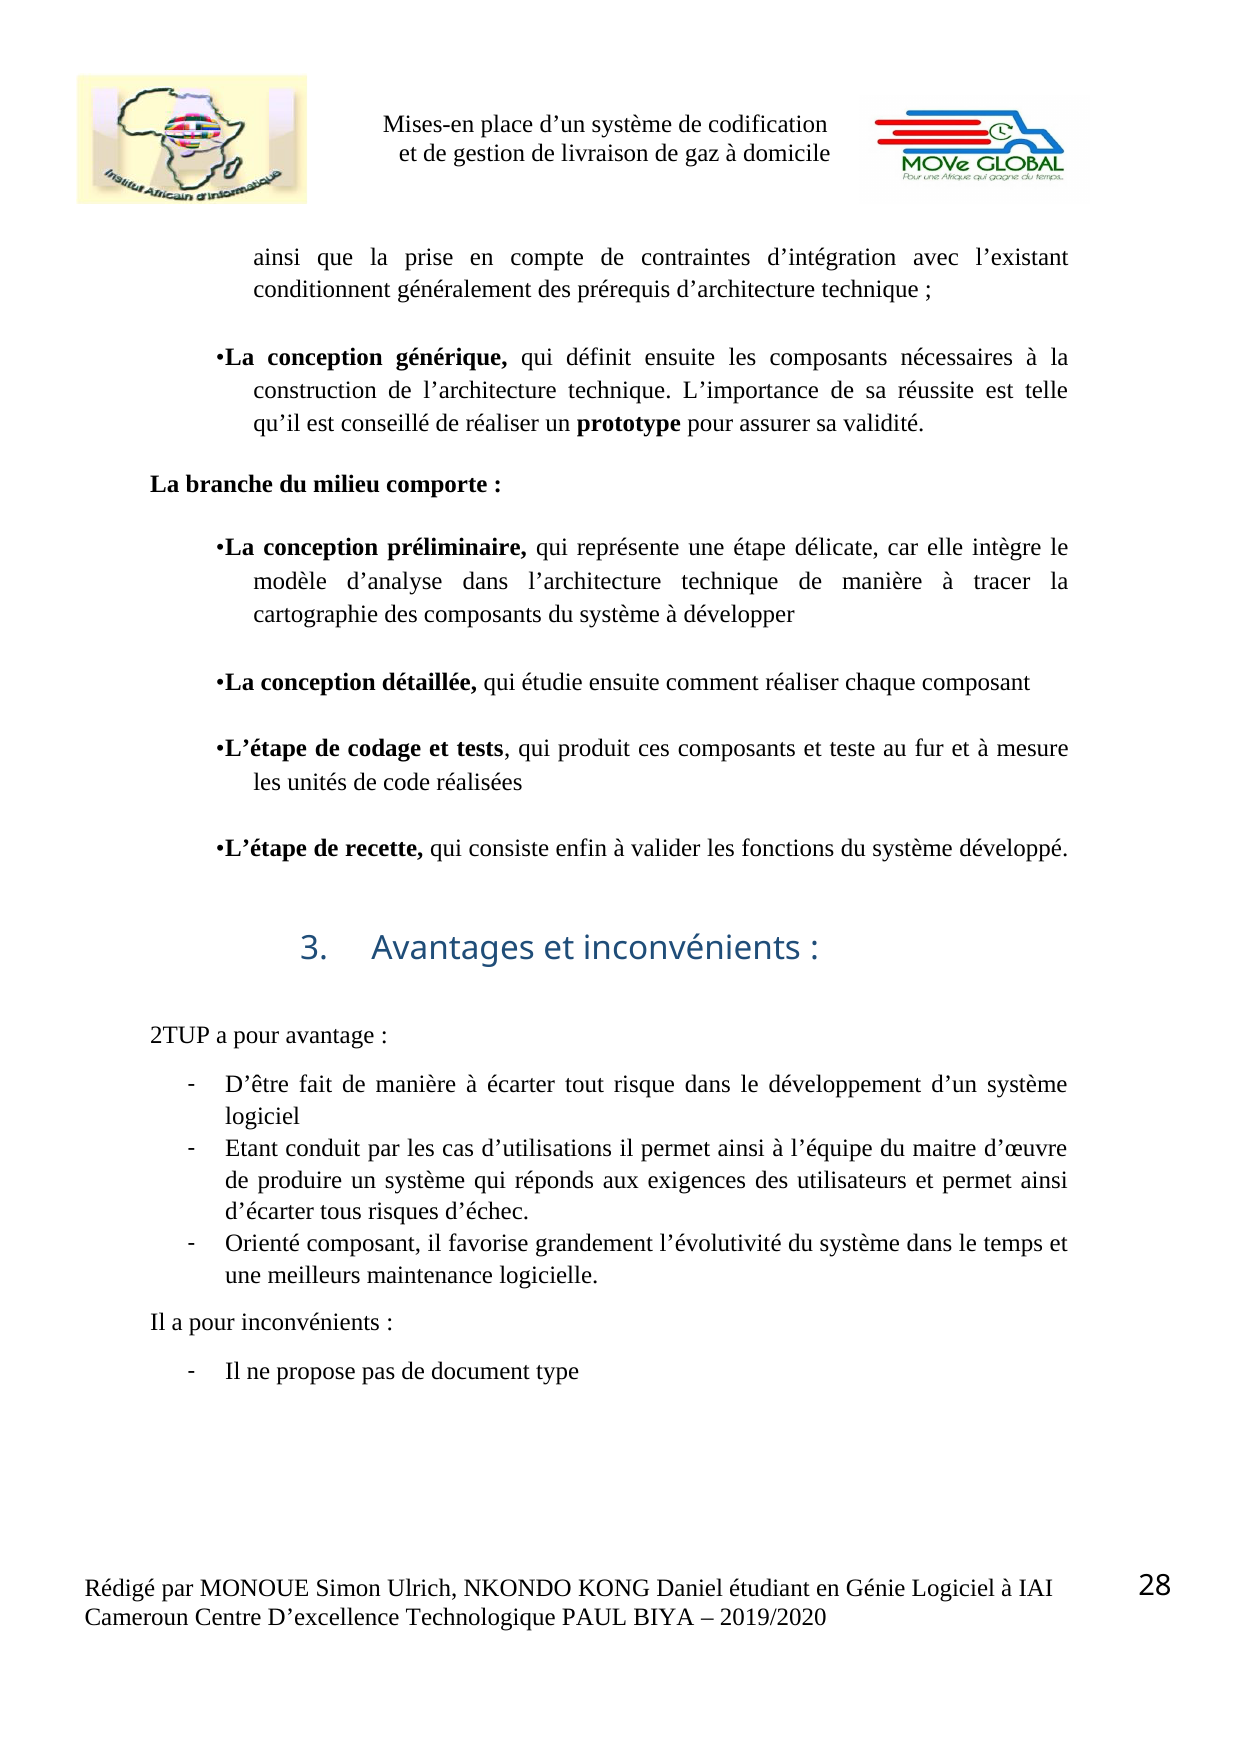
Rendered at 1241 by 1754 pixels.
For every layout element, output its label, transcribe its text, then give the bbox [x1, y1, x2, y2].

list L’étape de recette, qui consiste enfin à valider les fonctions du système développé. [216, 829, 1069, 896]
text La branche du milieu comporte : [150, 466, 1069, 500]
subtitle Avantages et inconvénients : [300, 924, 1069, 969]
list Orienté composant, il favorise grandement l’évolutivité du système dans le temps et une meilleurs maintenance logicielle. [187, 1227, 1069, 1288]
text 2TUP a pour avantage : [150, 1020, 1069, 1049]
list La conception détaillée, qui étudie ensuite comment réaliser chaque composant [216, 662, 1069, 695]
text Il a pour inconvénients : [150, 1307, 1069, 1336]
list La conception préliminaire, qui représente une étape délicate, car elle intègre le modèle d’analyse dans l’architecture technique de manière à tracer la cartographie des composants du système à développer [216, 528, 1069, 628]
picture [859, 95, 1091, 204]
list D’être fait de manière à écarter tout risque dans le développement d’un système logiciel [187, 1068, 1069, 1130]
list L’étape de codage et tests, qui produit ces composants et teste au fur et à mesure les unités de code réalisées [216, 729, 1069, 795]
list Il ne propose pas de document type [187, 1355, 1069, 1386]
list Etant conduit par les cas d’utilisations il permet ainsi à l’équipe du maitre d’œuvre de produire un système qui réponds aux exigences des utilisateurs et permet ainsi d’écarter tous risques d’échec. [187, 1132, 1069, 1224]
list La conception générique, qui définit ensuite les composants nécessaires à la construction de l’architecture technique. L’importance de sa réussite est telle qu’il est conseillé de réaliser un prototype pour assurer sa validité. [216, 338, 1069, 438]
